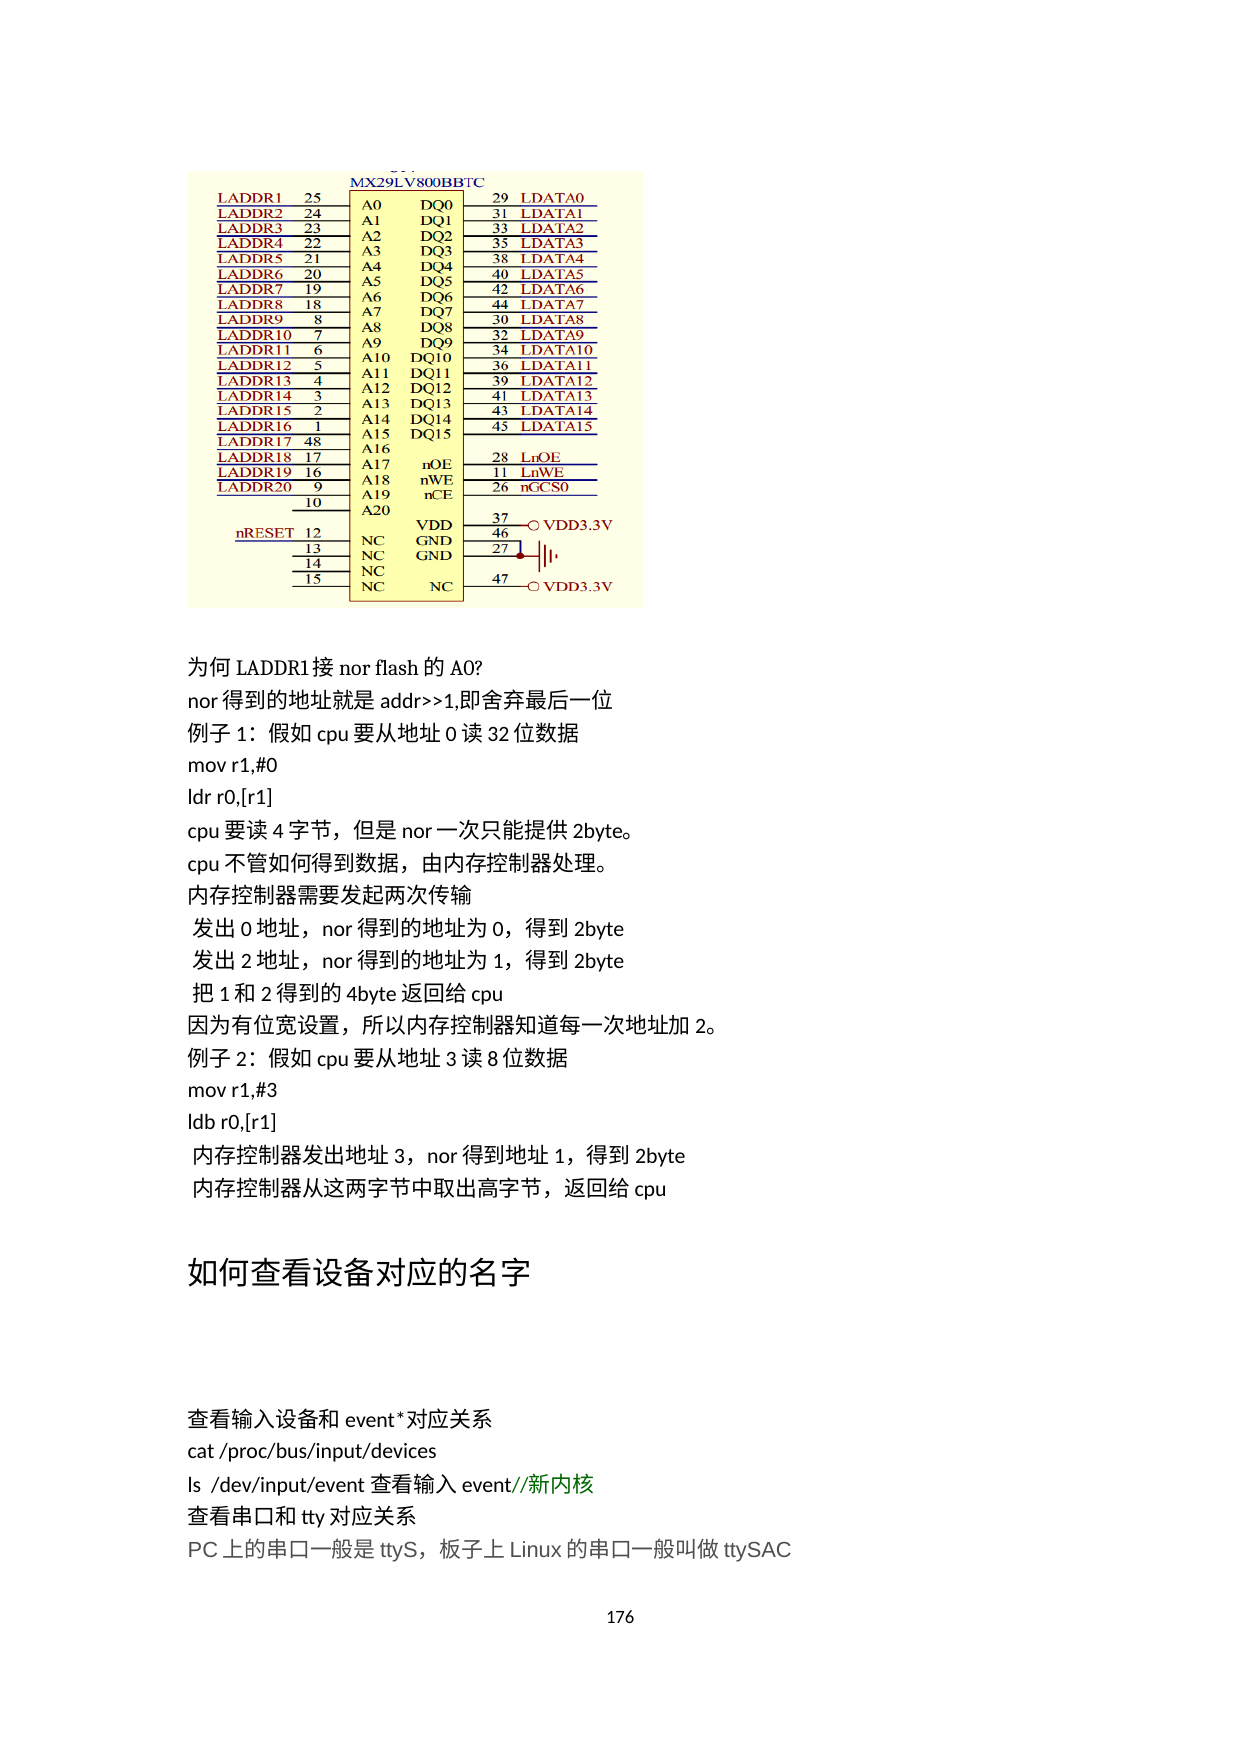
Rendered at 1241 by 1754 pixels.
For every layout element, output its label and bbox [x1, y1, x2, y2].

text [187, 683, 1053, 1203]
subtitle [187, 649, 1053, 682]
picture [187, 171, 644, 608]
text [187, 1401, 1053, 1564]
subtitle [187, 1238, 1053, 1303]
